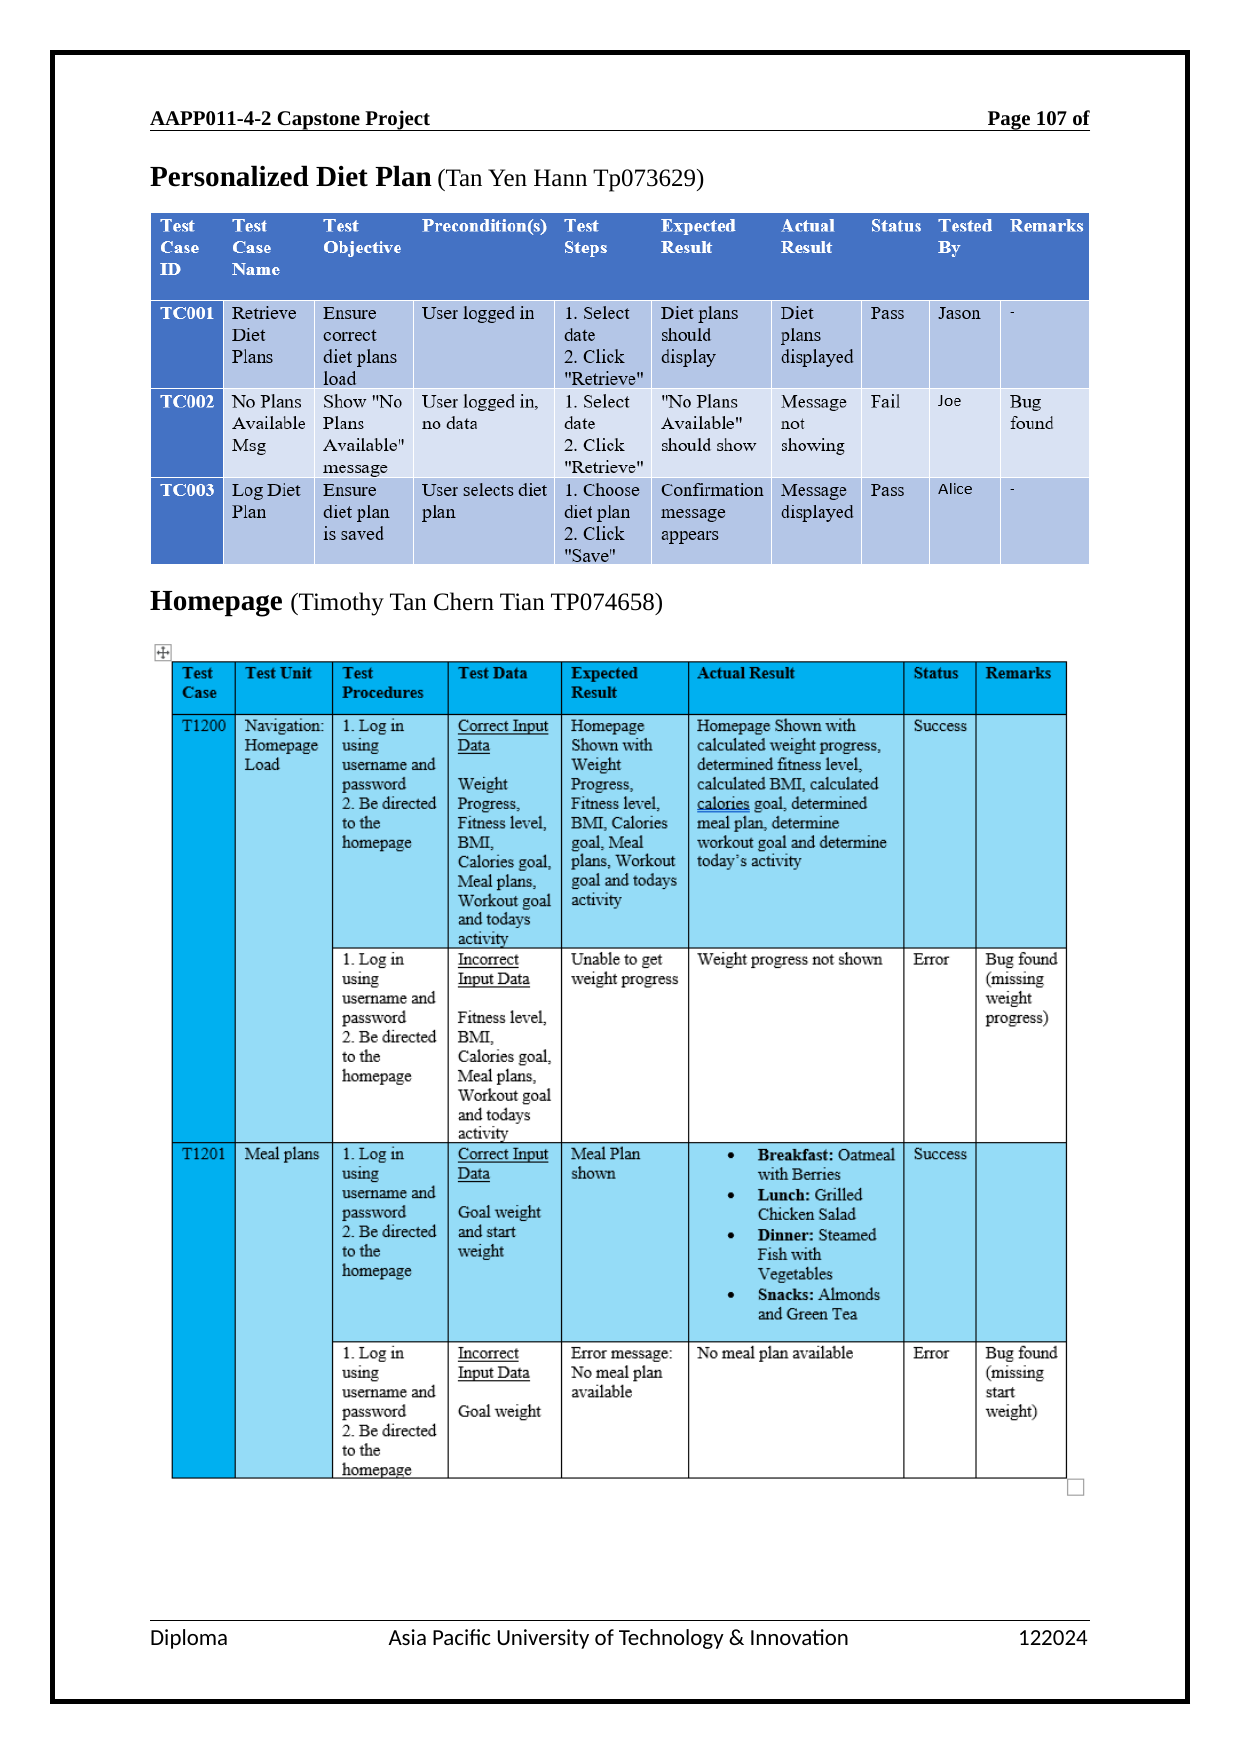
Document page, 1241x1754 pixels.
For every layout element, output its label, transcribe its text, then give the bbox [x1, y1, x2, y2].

picture [150, 212, 1089, 564]
text Homepage (Timothy Tan Chern Tian TP074658) [150, 583, 1090, 616]
picture [150, 635, 1089, 1497]
text Personalized Diet Plan (Tan Yen Hann Tp073629) [150, 159, 1090, 193]
